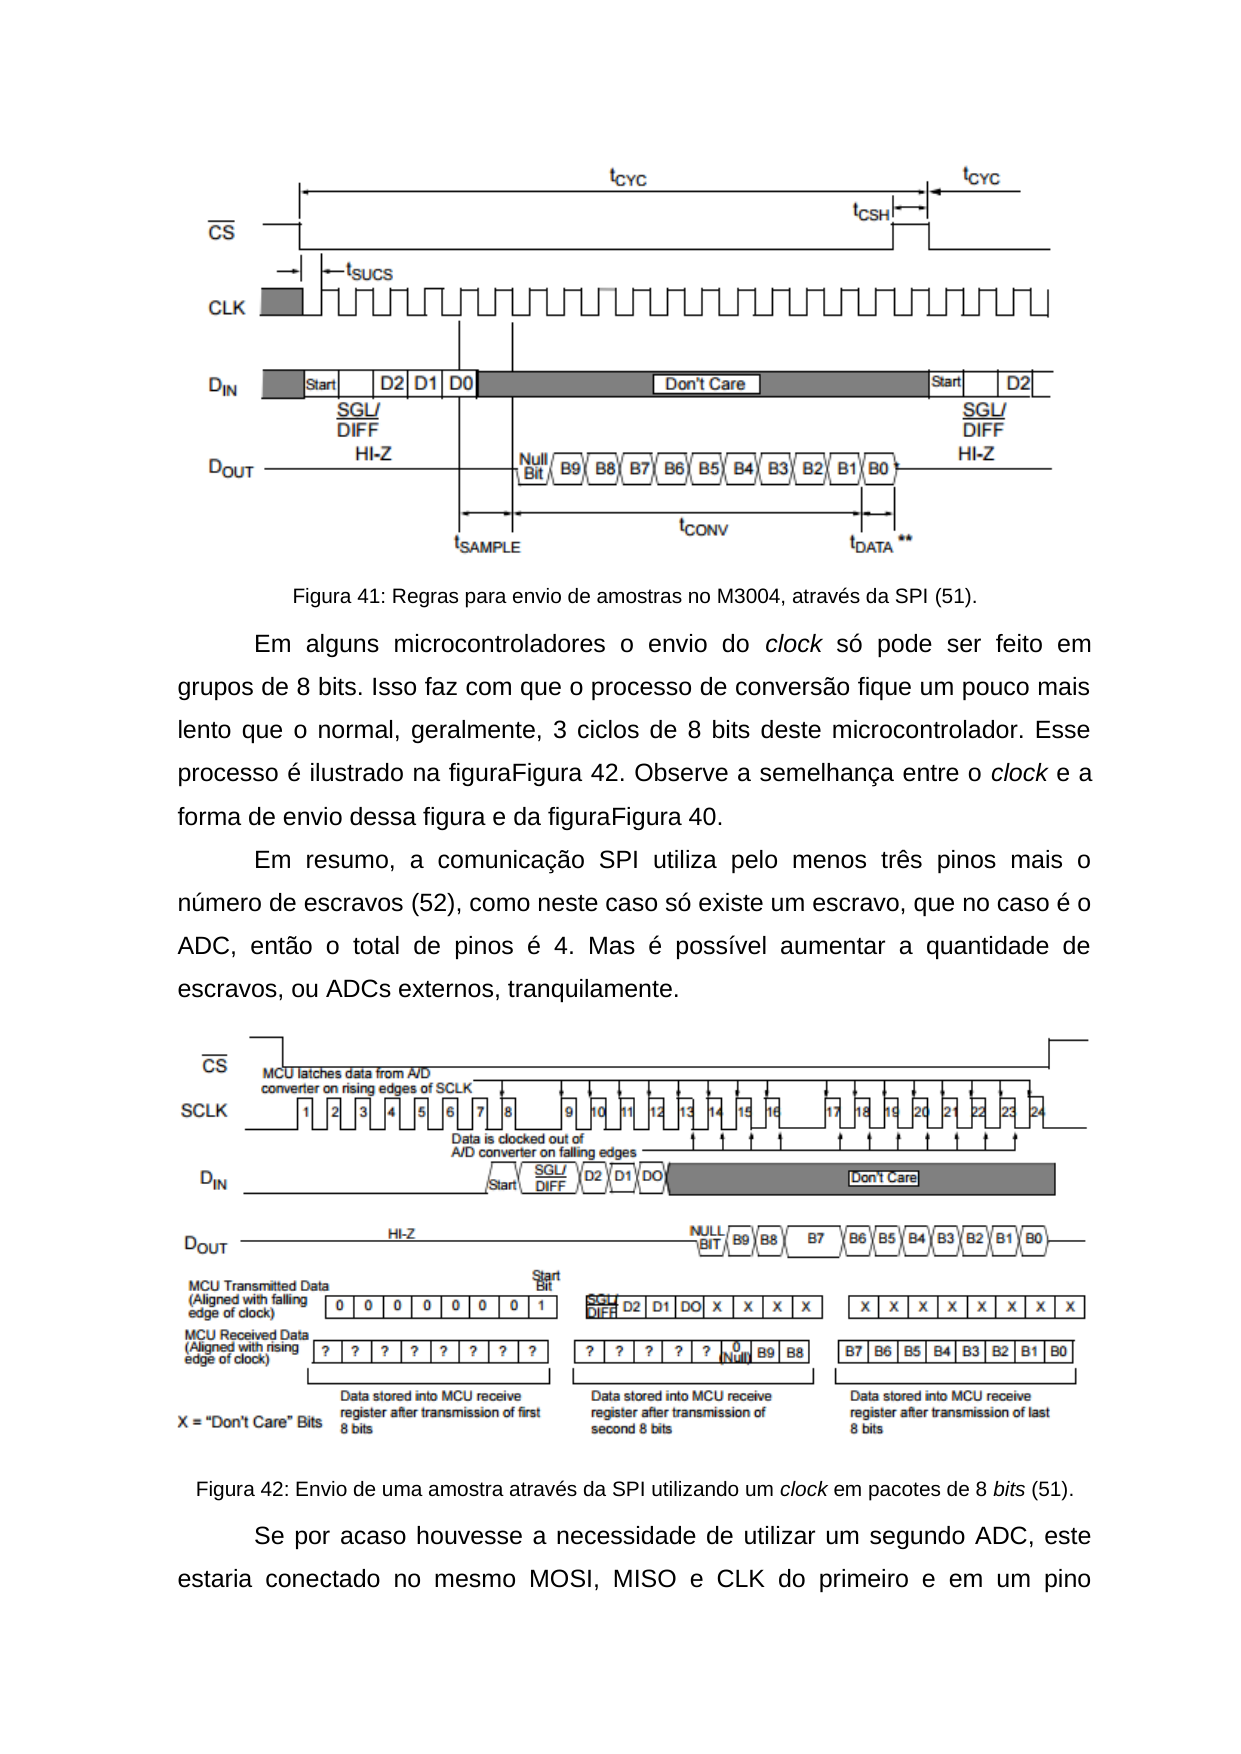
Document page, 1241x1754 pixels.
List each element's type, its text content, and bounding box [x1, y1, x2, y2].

text Em resumo, a comunicação SPI utiliza pelo menos três pinos mais o número de escravos , como neste caso só existe um escravo, que no caso é o ADC, então o total de pinos é 4. Mas é possível aumentar a quantidade de escravos, ou ADCs externos, tranquilamente. [177, 844, 1092, 1003]
text Figura 42: Envio de uma amostra através da SPI utilizando um clock em pacotes de 8 bits . [177, 1476, 1092, 1500]
picture [199, 147, 1070, 564]
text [177, 1521, 1092, 1593]
picture [177, 1017, 1093, 1456]
text Figura 41: Regras para envio de amostras no M3004, através da SPI . [177, 584, 1092, 608]
text Em alguns microcontroladores o envio do clock só pode ser feito em grupos de 8 bits. Isso faz com que o processo de conversão fique um pouco mais lento que o normal, geralmente, 3 ciclos de 8 bits deste microcontrolador. Esse processo é ilustrado na figuraFigura 42. Observe a semelhança entre o clock e a forma de envio dessa figura e da figuraFigura 40. [177, 629, 1092, 830]
